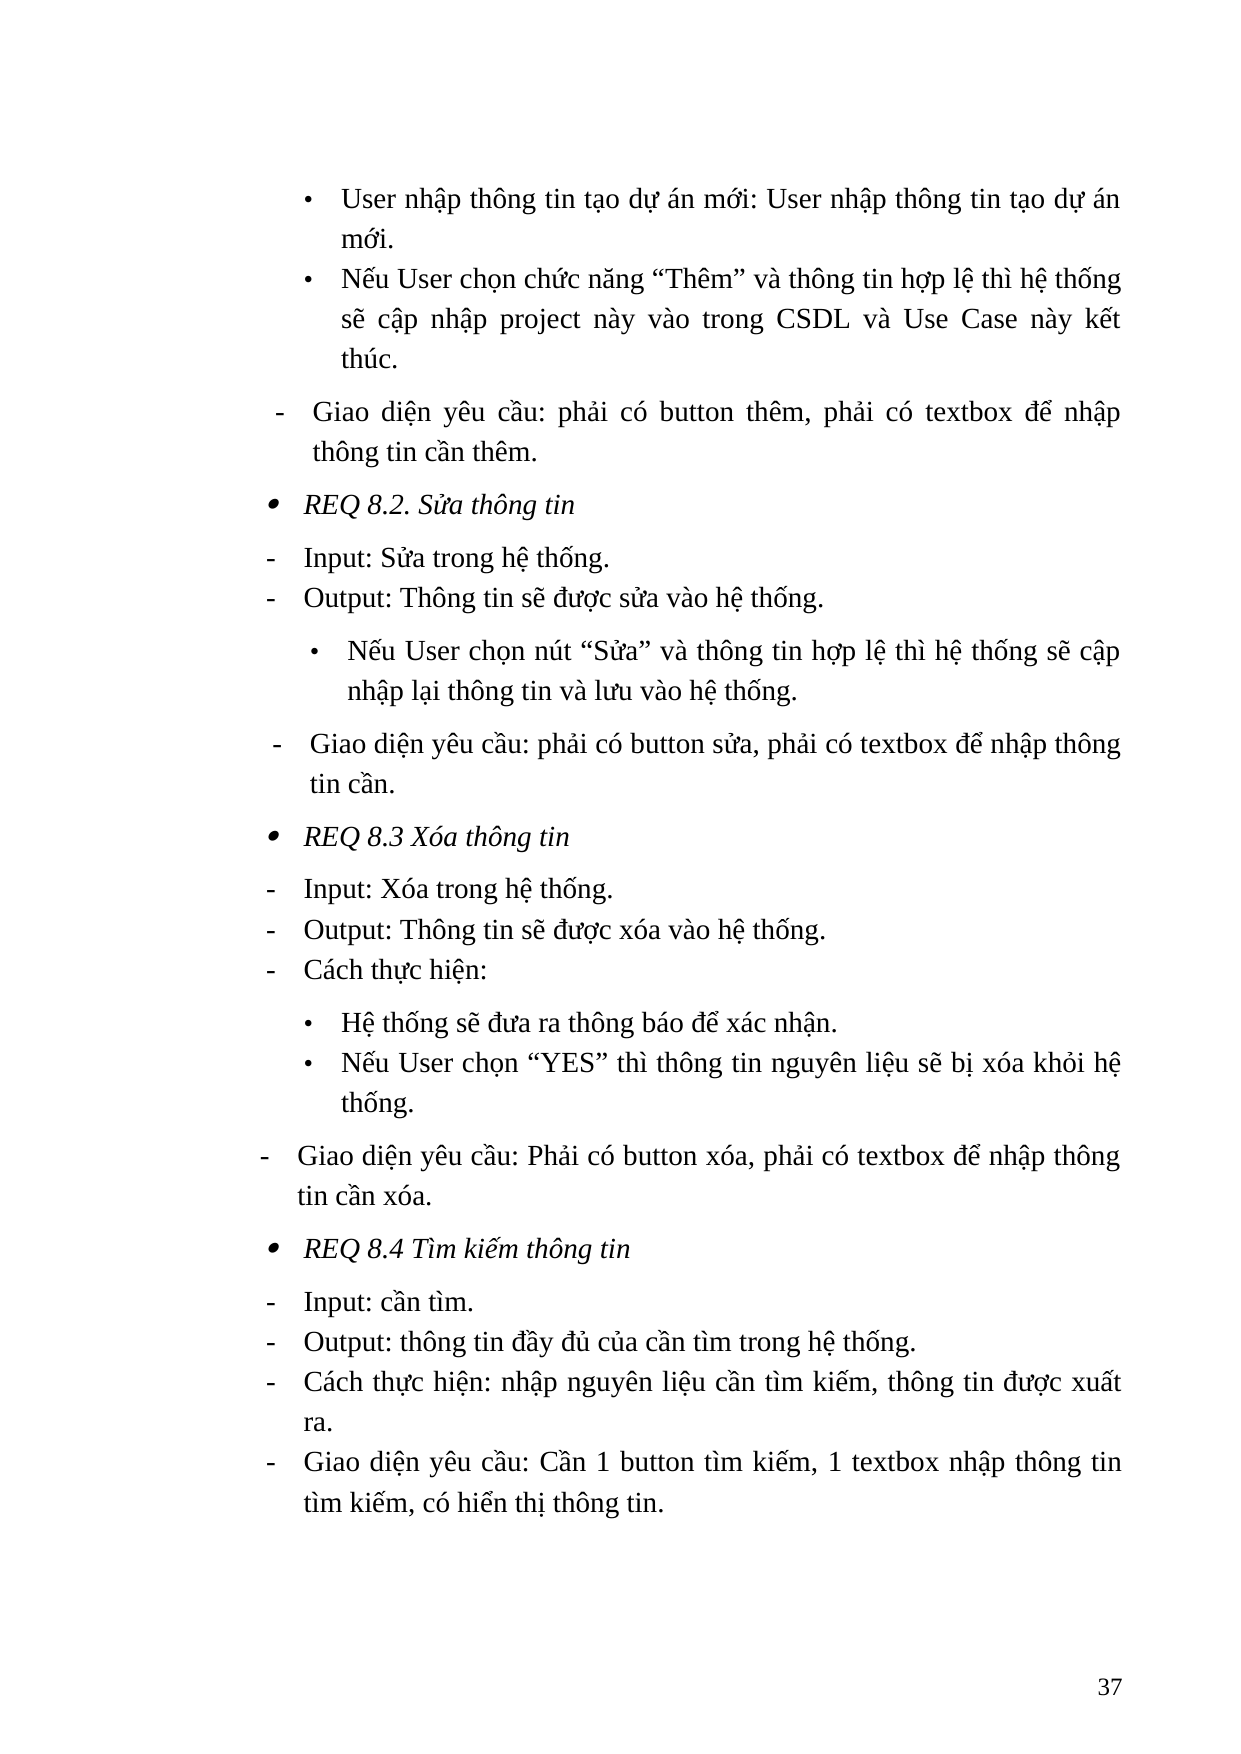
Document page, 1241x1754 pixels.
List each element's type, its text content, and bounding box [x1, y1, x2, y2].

list Input: cần tìm. [266, 1284, 1122, 1317]
list Giao diện yêu cầu: phải có button thêm, phải có textbox để nhập thông tin cần thêm. [275, 394, 1122, 468]
list REQ 8.4 Tìm kiếm thông tin [266, 1231, 1122, 1264]
list Giao diện yêu cầu: Cần 1 button tìm kiếm, 1 textbox nhập thông tin tìm kiếm, có hiển thị thông tin. [266, 1444, 1122, 1518]
list REQ 8.2. Sửa thông tin [266, 487, 1122, 521]
list Output: thông tin đầy đủ của cần tìm trong hệ thống. [266, 1324, 1122, 1357]
list Cách thực hiện: nhập nguyên liệu cần tìm kiếm, thông tin được xuất ra. [266, 1364, 1122, 1438]
list Cách thực hiện: [266, 952, 1122, 986]
list Hệ thống sẽ đưa ra thông báo để xác nhận. [303, 1005, 1122, 1038]
list User nhập thông tin tạo dự án mới: User nhập thông tin tạo dự án mới. [303, 181, 1122, 254]
list Output: Thông tin sẽ được sửa vào hệ thống. [266, 580, 1122, 614]
list Input: Sửa trong hệ thống. [266, 540, 1122, 574]
list Giao diện yêu cầu: Phải có button xóa, phải có textbox để nhập thông tin cần xóa. [259, 1138, 1122, 1212]
list Nếu User chọn “YES” thì thông tin nguyên liệu sẽ bị xóa khỏi hệ thống. [303, 1045, 1122, 1119]
list Output: Thông tin sẽ được xóa vào hệ thống. [266, 912, 1122, 945]
list REQ 8.3 Xóa thông tin [266, 819, 1122, 852]
list Giao diện yêu cầu: phải có button sửa, phải có textbox để nhập thông tin cần. [272, 726, 1122, 800]
list Nếu User chọn chức năng “Thêm” và thông tin hợp lệ thì hệ thống sẽ cập nhập project này vào trong CSDL và Use Case này kết thúc. [303, 261, 1122, 375]
list Input: Xóa trong hệ thống. [266, 872, 1122, 905]
list Nếu User chọn nút “Sửa” và thông tin hợp lệ thì hệ thống sẽ cập nhập lại thông tin và lưu vào hệ thống. [309, 633, 1122, 707]
